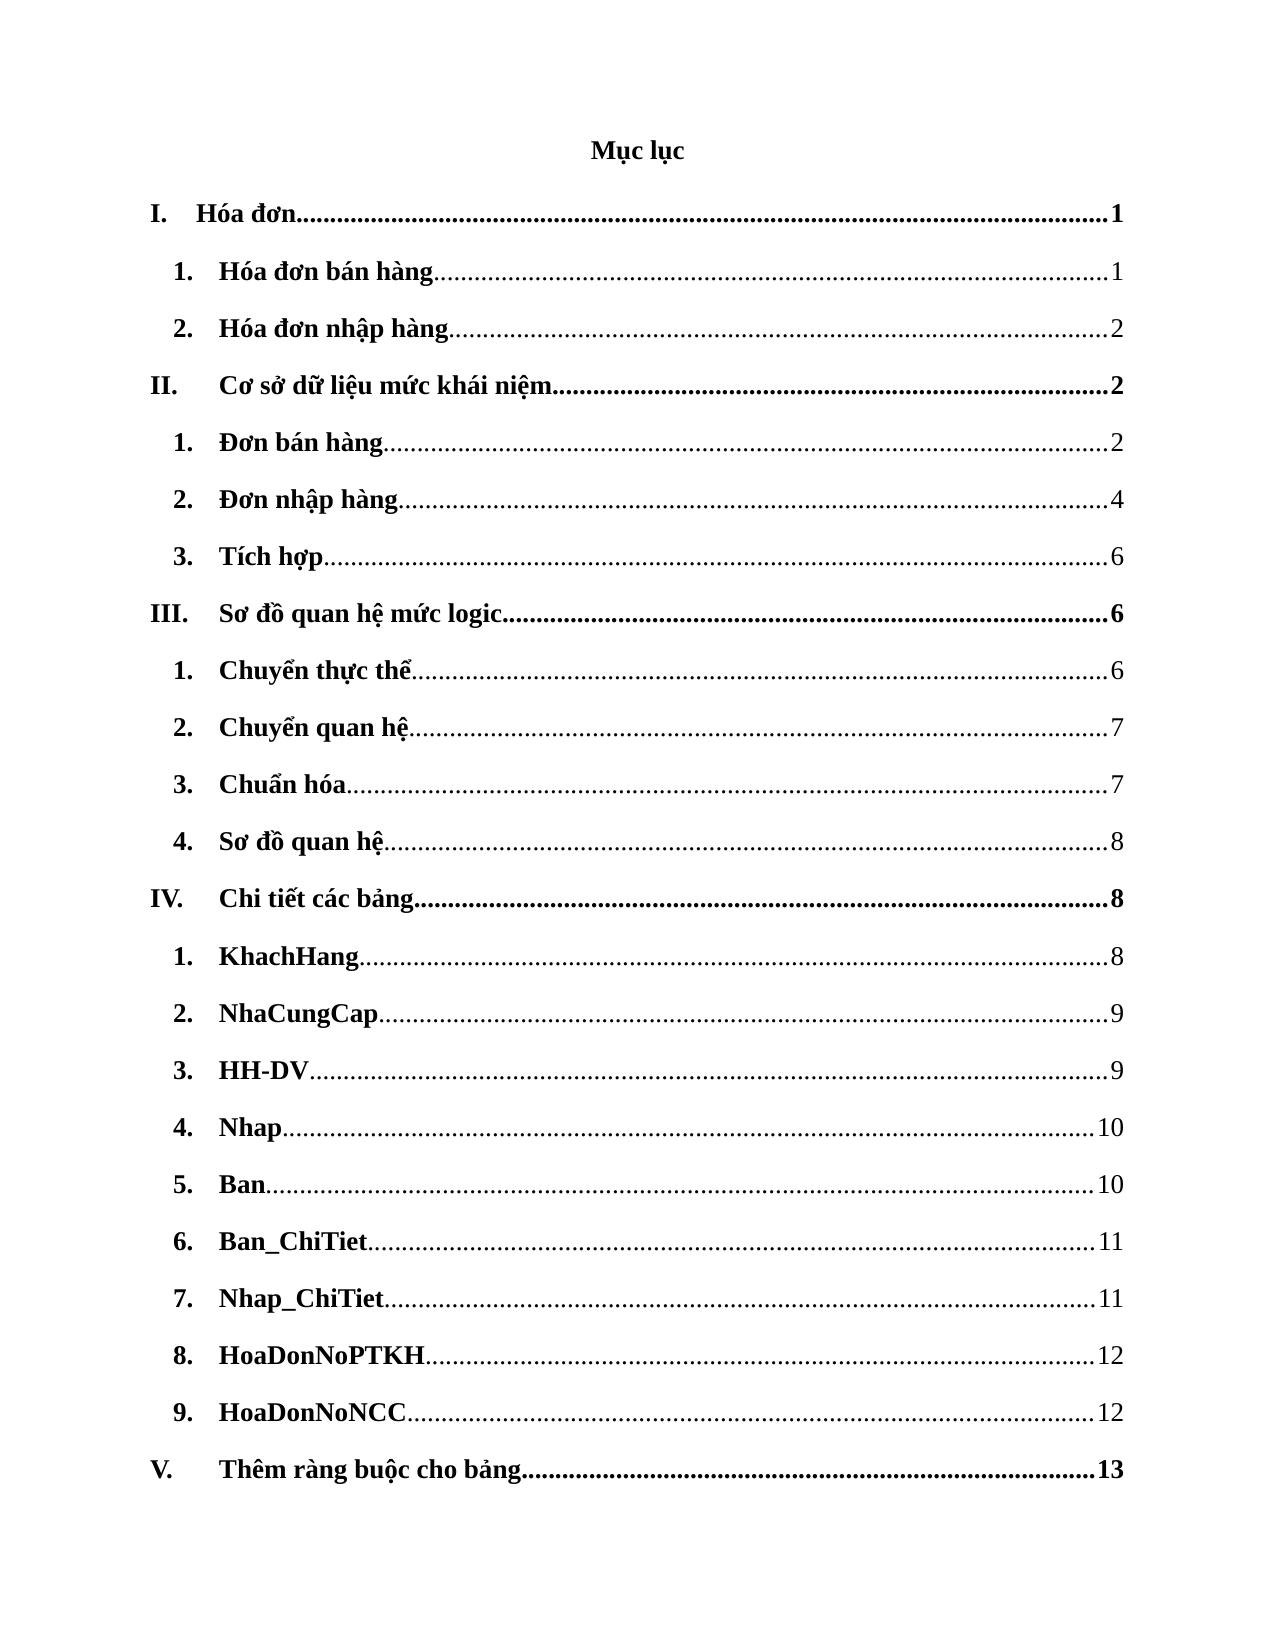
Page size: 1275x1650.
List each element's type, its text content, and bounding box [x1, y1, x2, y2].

text 5. Ban 10 [173, 1168, 1125, 1199]
text 1. KhachHang 8 [173, 940, 1125, 971]
text 3. HH-DV 9 [173, 1054, 1125, 1085]
text 1. Chuyển thực thể 6 [173, 654, 1125, 685]
text IV. Chi tiết các bảng 8 [150, 883, 1125, 914]
text 4. Sơ đồ quan hệ 8 [173, 826, 1125, 857]
text 8. HoaDonNoPTKH 12 [173, 1339, 1125, 1370]
text 3. Chuẩn hóa 7 [173, 768, 1125, 799]
text II. Cơ sở dữ liệu mức khái niệm 2 [150, 369, 1125, 400]
text 2. Đơn nhập hàng 4 [173, 483, 1125, 514]
text 7. Nhap_ChiTiet 11 [173, 1282, 1125, 1313]
text 2. NhaCungCap 9 [173, 997, 1125, 1028]
text V. Thêm ràng buộc cho bảng 13 [150, 1453, 1125, 1484]
text 1. Hóa đơn bán hàng 1 [173, 255, 1125, 286]
text 6. Ban_ChiTiet 11 [173, 1225, 1125, 1256]
text 2. Chuyển quan hệ 7 [173, 711, 1125, 742]
text 9. HoaDonNoNCC 12 [173, 1396, 1125, 1427]
list Mục lục [150, 134, 1125, 165]
text 1. Đơn bán hàng 2 [173, 426, 1125, 457]
text 3. Tích hợp 6 [173, 540, 1125, 571]
text 4. Nhap 10 [173, 1111, 1125, 1142]
text I. Hóa đơn 1 [150, 198, 1125, 229]
text 2. Hóa đơn nhập hàng 2 [173, 312, 1125, 343]
text III. Sơ đồ quan hệ mức logic 6 [150, 597, 1125, 628]
